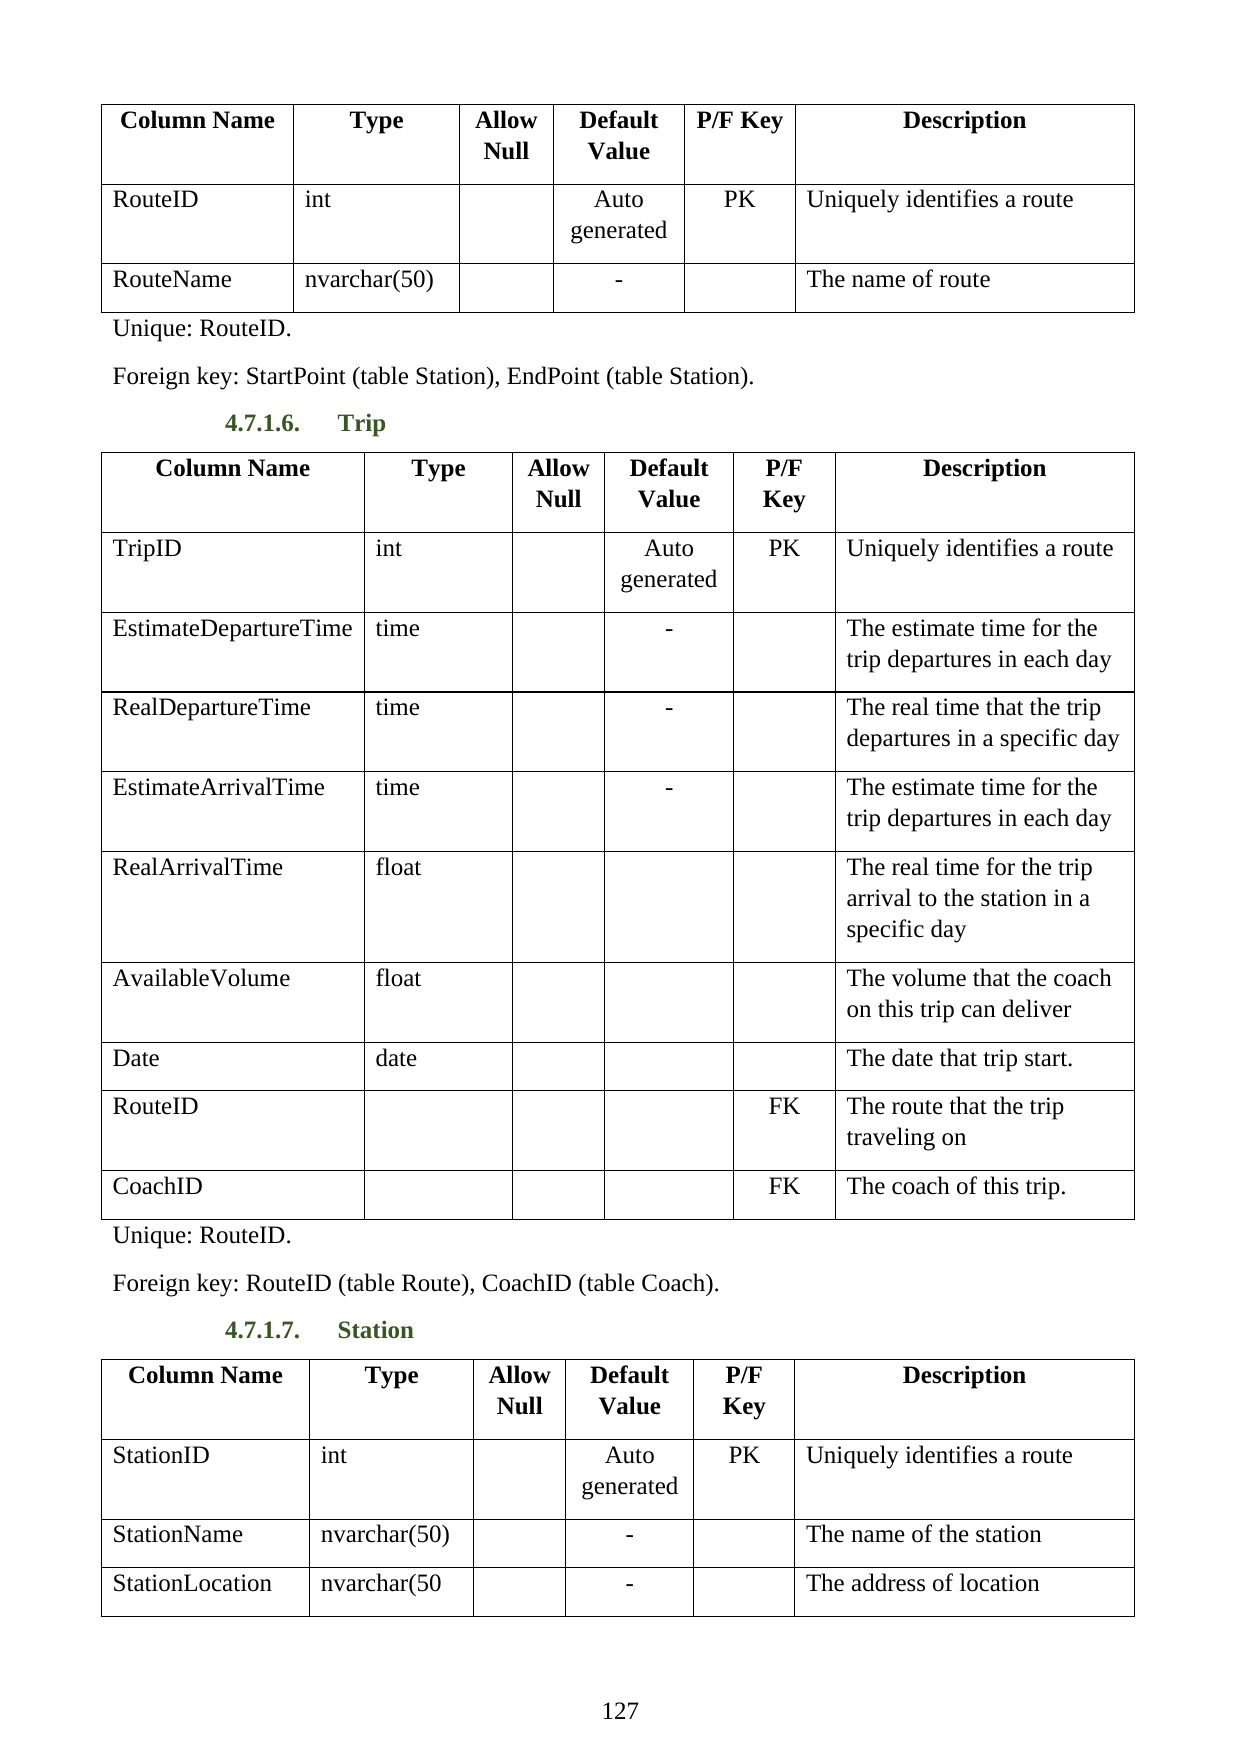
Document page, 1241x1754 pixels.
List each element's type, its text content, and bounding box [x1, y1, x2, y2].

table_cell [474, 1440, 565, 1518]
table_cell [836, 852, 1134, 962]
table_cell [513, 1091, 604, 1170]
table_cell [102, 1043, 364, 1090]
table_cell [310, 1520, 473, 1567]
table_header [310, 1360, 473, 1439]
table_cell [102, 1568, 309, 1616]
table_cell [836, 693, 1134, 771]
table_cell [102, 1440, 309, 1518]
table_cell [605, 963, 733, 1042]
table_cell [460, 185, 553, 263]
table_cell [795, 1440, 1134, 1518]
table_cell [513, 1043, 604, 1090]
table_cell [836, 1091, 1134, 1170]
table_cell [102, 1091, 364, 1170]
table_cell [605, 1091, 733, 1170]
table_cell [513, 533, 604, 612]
subtitle Station [225, 1315, 1128, 1344]
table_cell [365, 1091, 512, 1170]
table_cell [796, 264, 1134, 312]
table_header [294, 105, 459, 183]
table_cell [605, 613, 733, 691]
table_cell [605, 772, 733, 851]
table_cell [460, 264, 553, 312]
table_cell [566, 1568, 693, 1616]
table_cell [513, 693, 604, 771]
subtitle Trip [225, 408, 1128, 437]
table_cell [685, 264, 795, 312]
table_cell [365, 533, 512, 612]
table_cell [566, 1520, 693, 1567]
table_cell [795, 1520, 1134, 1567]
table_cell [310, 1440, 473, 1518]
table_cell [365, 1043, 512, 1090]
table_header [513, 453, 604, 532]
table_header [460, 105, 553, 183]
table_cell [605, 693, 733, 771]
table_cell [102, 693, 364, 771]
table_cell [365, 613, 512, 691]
text Unique: RouteID. [112, 313, 1128, 342]
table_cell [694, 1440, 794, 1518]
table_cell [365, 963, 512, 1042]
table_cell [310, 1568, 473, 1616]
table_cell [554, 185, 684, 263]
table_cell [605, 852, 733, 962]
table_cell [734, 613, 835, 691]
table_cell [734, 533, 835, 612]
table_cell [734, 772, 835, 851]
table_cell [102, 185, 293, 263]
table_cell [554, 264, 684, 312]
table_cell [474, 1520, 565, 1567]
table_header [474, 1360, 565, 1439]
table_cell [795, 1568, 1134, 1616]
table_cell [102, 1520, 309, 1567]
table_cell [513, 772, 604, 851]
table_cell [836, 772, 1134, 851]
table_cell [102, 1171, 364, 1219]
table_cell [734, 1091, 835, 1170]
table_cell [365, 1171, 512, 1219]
text Foreign key: RouteID (table Route), CoachID (table Coach). [112, 1268, 1128, 1296]
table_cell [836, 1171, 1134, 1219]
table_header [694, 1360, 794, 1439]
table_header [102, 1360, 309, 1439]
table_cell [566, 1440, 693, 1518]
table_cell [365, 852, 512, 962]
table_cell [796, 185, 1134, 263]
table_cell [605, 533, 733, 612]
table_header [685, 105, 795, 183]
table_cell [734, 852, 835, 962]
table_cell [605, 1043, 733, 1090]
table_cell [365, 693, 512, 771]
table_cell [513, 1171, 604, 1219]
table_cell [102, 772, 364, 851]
text Unique: RouteID. [112, 1220, 1128, 1249]
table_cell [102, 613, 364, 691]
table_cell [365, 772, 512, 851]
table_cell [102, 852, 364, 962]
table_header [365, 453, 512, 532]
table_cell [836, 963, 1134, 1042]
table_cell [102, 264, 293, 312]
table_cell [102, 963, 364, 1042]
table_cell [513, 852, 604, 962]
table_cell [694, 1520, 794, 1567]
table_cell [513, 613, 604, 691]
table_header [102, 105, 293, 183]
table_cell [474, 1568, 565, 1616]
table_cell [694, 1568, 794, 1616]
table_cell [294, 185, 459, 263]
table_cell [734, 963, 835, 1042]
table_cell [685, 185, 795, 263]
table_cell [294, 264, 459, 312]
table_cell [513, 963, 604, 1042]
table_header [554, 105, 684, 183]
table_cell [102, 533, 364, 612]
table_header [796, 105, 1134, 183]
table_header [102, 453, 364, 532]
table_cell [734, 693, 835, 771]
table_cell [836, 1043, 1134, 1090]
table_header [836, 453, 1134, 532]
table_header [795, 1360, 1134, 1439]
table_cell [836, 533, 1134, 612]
text Foreign key: StartPoint (table Station), EndPoint (table Station). [112, 361, 1128, 389]
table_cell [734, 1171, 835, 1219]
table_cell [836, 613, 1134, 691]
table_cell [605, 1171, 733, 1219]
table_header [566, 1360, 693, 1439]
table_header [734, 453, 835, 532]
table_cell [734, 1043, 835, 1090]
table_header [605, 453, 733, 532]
